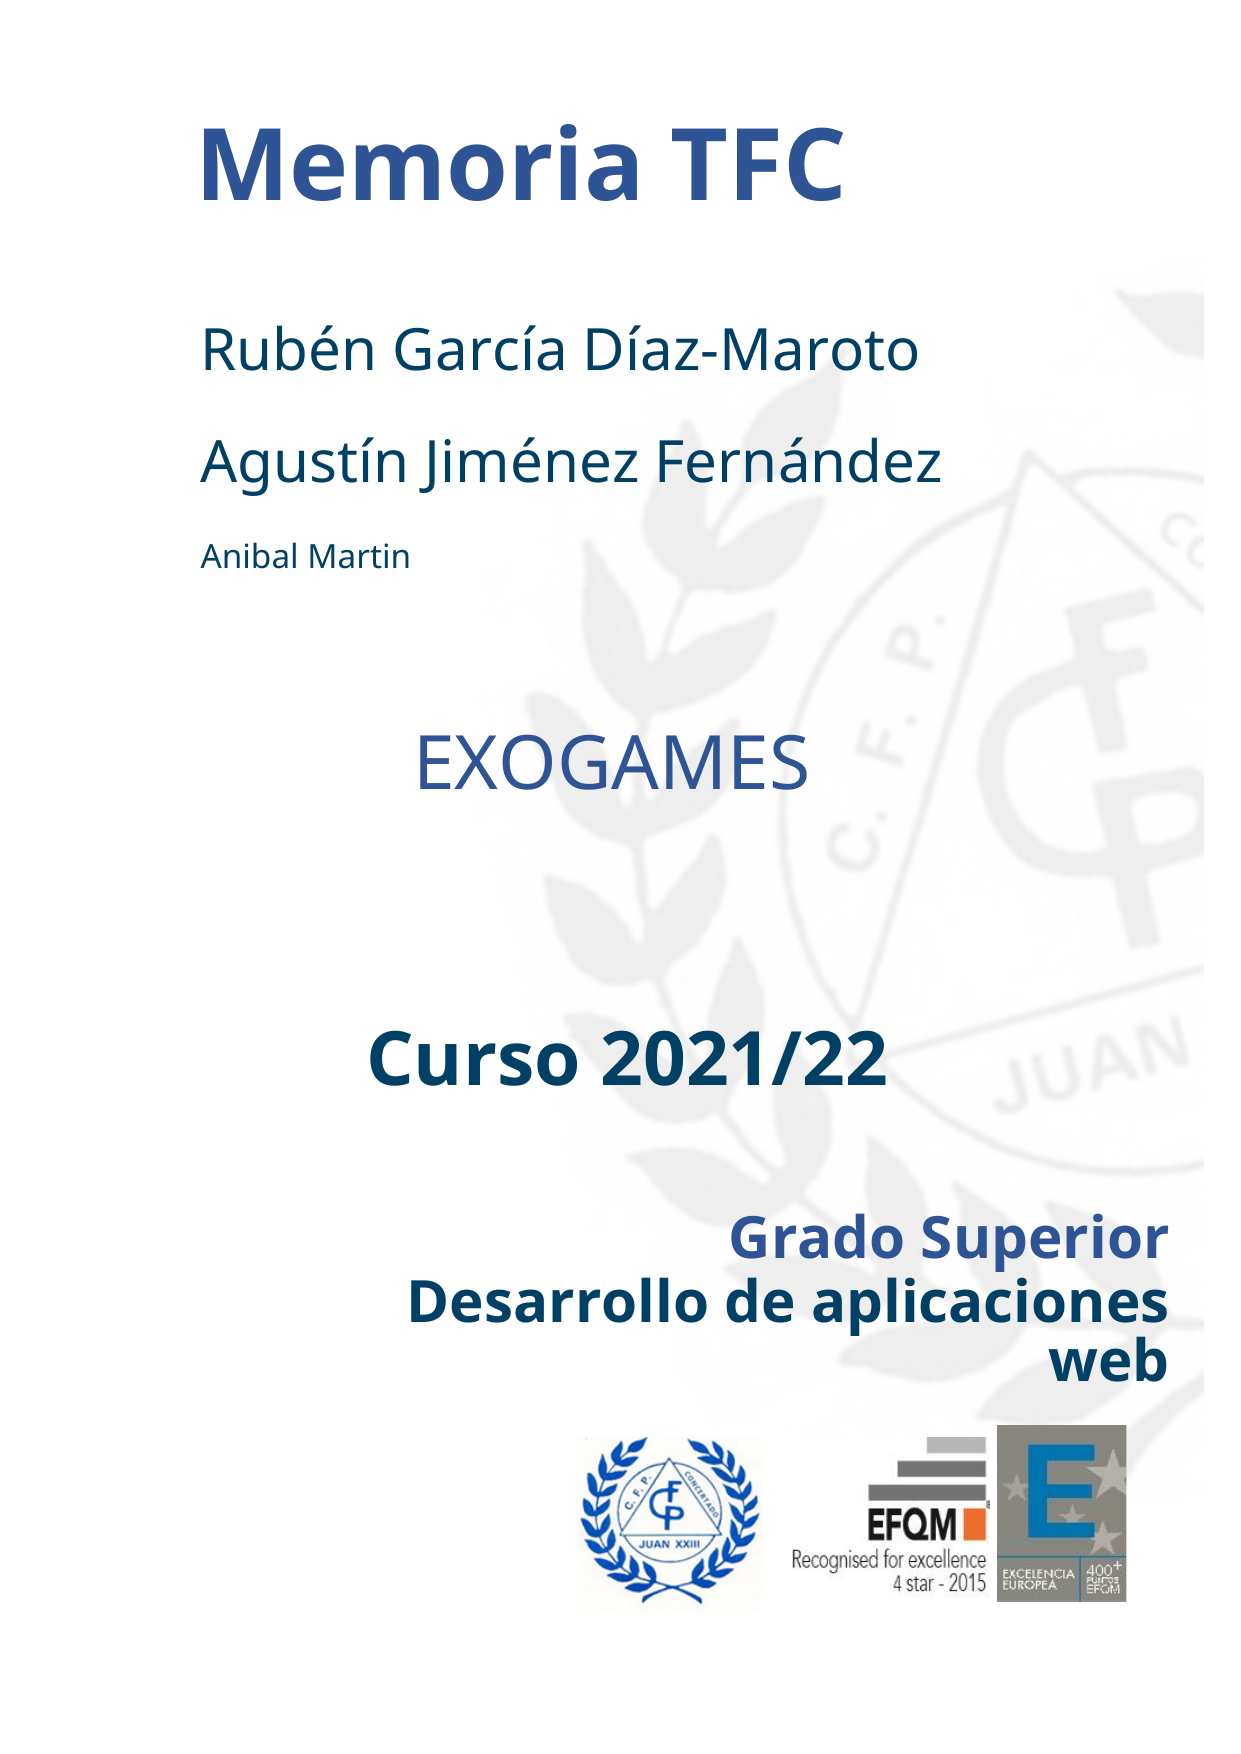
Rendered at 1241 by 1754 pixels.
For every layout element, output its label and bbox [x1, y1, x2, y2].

picture [472, 253, 1204, 1616]
